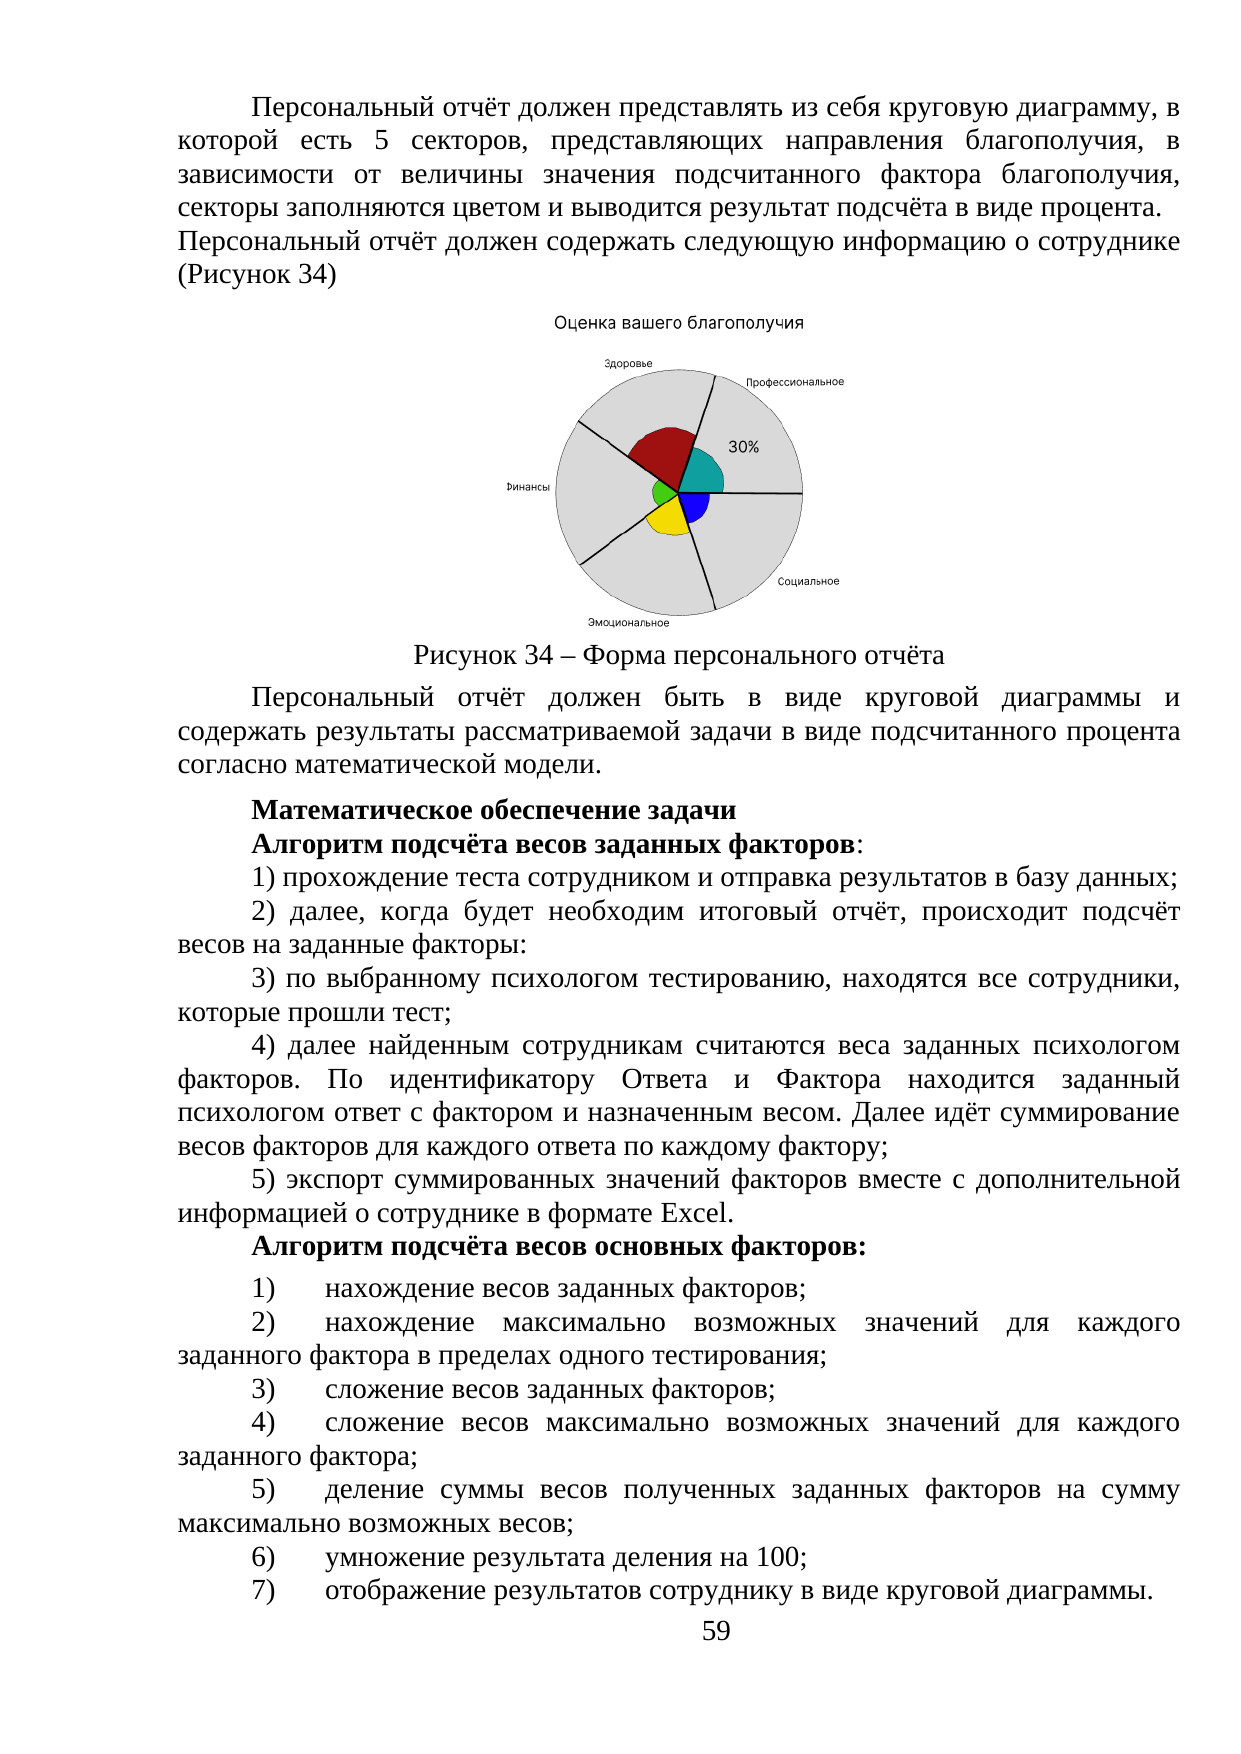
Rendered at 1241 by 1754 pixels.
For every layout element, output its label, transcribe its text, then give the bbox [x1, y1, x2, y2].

list нахождение максимально возможных значений для каждого заданного фактора в пределах одного тестирования; [177, 1304, 1181, 1371]
list сложение весов максимально возможных значений для каждого заданного фактора; [177, 1404, 1181, 1472]
text Персональный отчёт должен представлять из себя круговую диаграмму, в которой есть 5 секторов, представляющих направления благополучия, в зависимости от величины значения подсчитанного фактора благополучия, секторы заполняются цветом и выводится результат подсчёта в виде процента. [177, 89, 1181, 223]
text 4) далее найденным сотрудникам считаются веса заданных психологом факторов. По идентификатору Ответа и Фактора находится заданный психологом ответ с фактором и назначенным весом. Далее идёт суммирование весов факторов для каждого ответа по каждому фактору; [177, 1027, 1181, 1161]
text 3) по выбранному психологом тестированию, находятся все сотрудники, которые прошли тест; [177, 960, 1181, 1027]
text Алгоритм подсчёта весов заданных факторов: [177, 826, 1181, 859]
list 1) прохождение теста сотрудником и отправка результатов в базу данных; [177, 859, 1181, 893]
text Алгоритм подсчёта весов основных факторов: [177, 1228, 1181, 1262]
text 5) экспорт суммированных значений факторов вместе с дополнительной информацией о сотруднике в формате Excel. [177, 1161, 1181, 1228]
text Рисунок – Форма персонального отчёта [177, 637, 1181, 671]
list деление суммы весов полученных заданных факторов на сумму максимально возможных весов; [177, 1472, 1181, 1539]
text Математическое обеспечение задачи [177, 792, 1181, 826]
list нахождение весов заданных факторов; [177, 1270, 1181, 1304]
list сложение весов заданных факторов; [177, 1371, 1181, 1404]
list умножение результата деления на 100; [177, 1539, 1181, 1572]
picture [507, 302, 852, 638]
text Персональный отчёт должен быть в виде круговой диаграммы и содержать результаты рассматриваемой задачи в виде подсчитанного процента согласно математической модели. [177, 679, 1181, 780]
text Персональный отчёт должен содержать следующую информацию о сотруднике (Рисунок 34) [177, 223, 1181, 290]
list 2) далее, когда будет необходим итоговый отчёт, происходит подсчёт весов на заданные факторы: [177, 893, 1181, 960]
list отображение результатов сотруднику в виде круговой диаграммы. [177, 1572, 1181, 1606]
